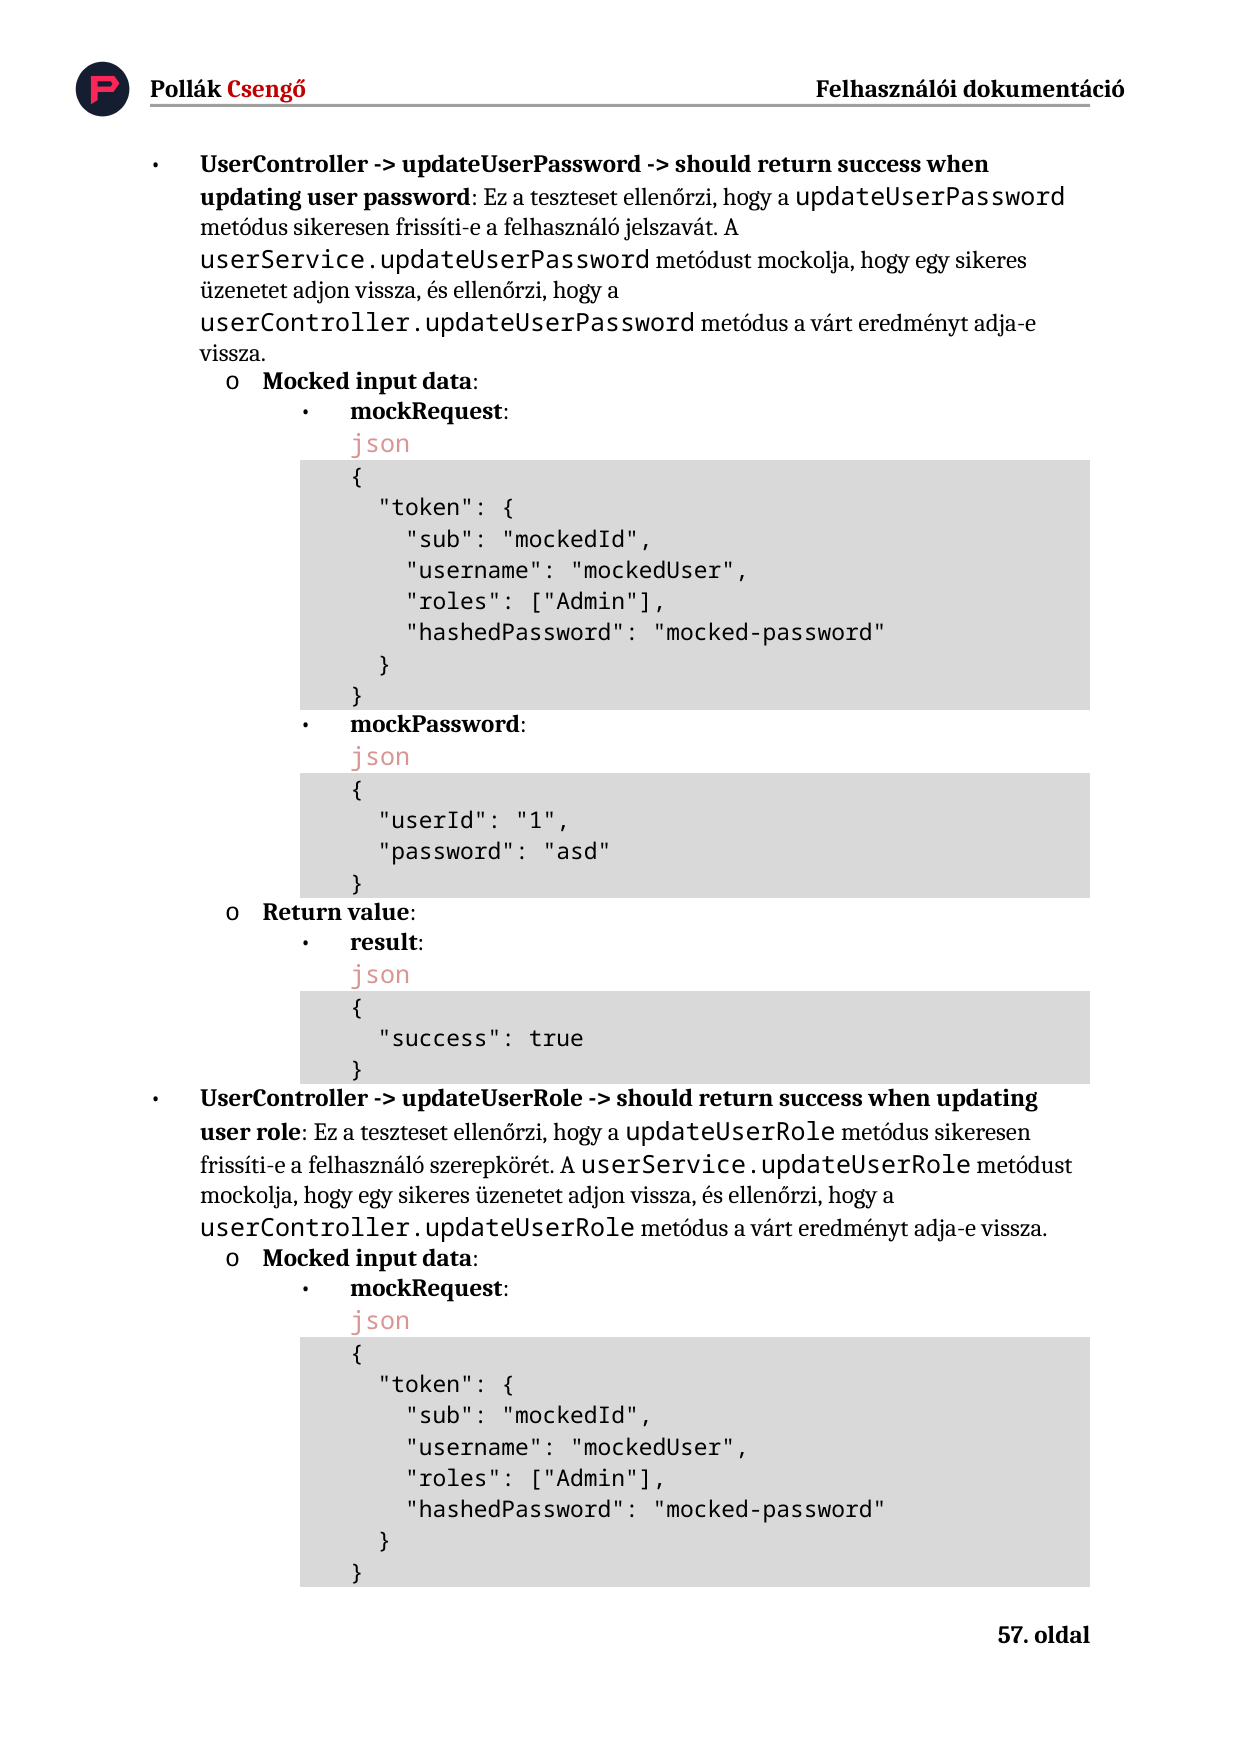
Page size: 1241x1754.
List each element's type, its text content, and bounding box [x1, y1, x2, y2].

list "sub": "mockedId", [300, 522, 1090, 554]
list "hashedPassword": "mocked-password" [300, 616, 1090, 647]
list json [300, 739, 1090, 773]
list mockRequest: [300, 397, 1090, 426]
list { [300, 991, 1090, 1022]
list } [300, 1524, 1090, 1556]
list } [300, 679, 1090, 710]
list "userId": "1", [300, 804, 1090, 835]
list } [300, 867, 1090, 898]
list Mocked input data: [225, 367, 1090, 397]
list } [300, 1053, 1090, 1084]
list "token": { [300, 491, 1090, 522]
list "roles": ["Admin"], [300, 585, 1090, 616]
list "roles": ["Admin"], [300, 1462, 1090, 1493]
list UserController -> updateUserRole -> should return success when updating user role: Ez a teszteset ellenőrzi, hogy a updateUserRole metódus sikeresen frissíti-e a felhasználó szerepkörét. A userService.updateUserRole metódust mockolja, hogy egy sikeres üzenetet adjon vissza, és ellenőrzi, hogy a userController.updateUserRole metódus a várt eredményt adja-e vissza. [150, 1084, 1090, 1244]
list UserController -> updateUserPassword -> should return success when updating user password: Ez a teszteset ellenőrzi, hogy a updateUserPassword metódus sikeresen frissíti-e a felhasználó jelszavát. A userService.updateUserPassword metódust mockolja, hogy egy sikeres üzenetet adjon vissza, és ellenőrzi, hogy a userController.updateUserPassword metódus a várt eredményt adja-e vissza. [150, 150, 1090, 367]
list Return value: [225, 898, 1090, 928]
list } [300, 647, 1090, 679]
list { [300, 773, 1090, 804]
list "token": { [300, 1368, 1090, 1399]
list "username": "mockedUser", [300, 1431, 1090, 1462]
list mockPassword: [300, 710, 1090, 739]
list json [300, 1303, 1090, 1337]
list result: [300, 928, 1090, 957]
list "password": "asd" [300, 835, 1090, 867]
list "sub": "mockedId", [300, 1399, 1090, 1431]
list json [300, 957, 1090, 991]
list json [300, 426, 1090, 460]
list { [300, 460, 1090, 491]
list mockRequest: [300, 1274, 1090, 1303]
list "username": "mockedUser", [300, 554, 1090, 585]
list } [300, 1556, 1090, 1587]
list Mocked input data: [225, 1244, 1090, 1274]
picture [71, 57, 132, 118]
list "success": true [300, 1022, 1090, 1053]
list "hashedPassword": "mocked-password" [300, 1493, 1090, 1524]
list { [300, 1337, 1090, 1368]
